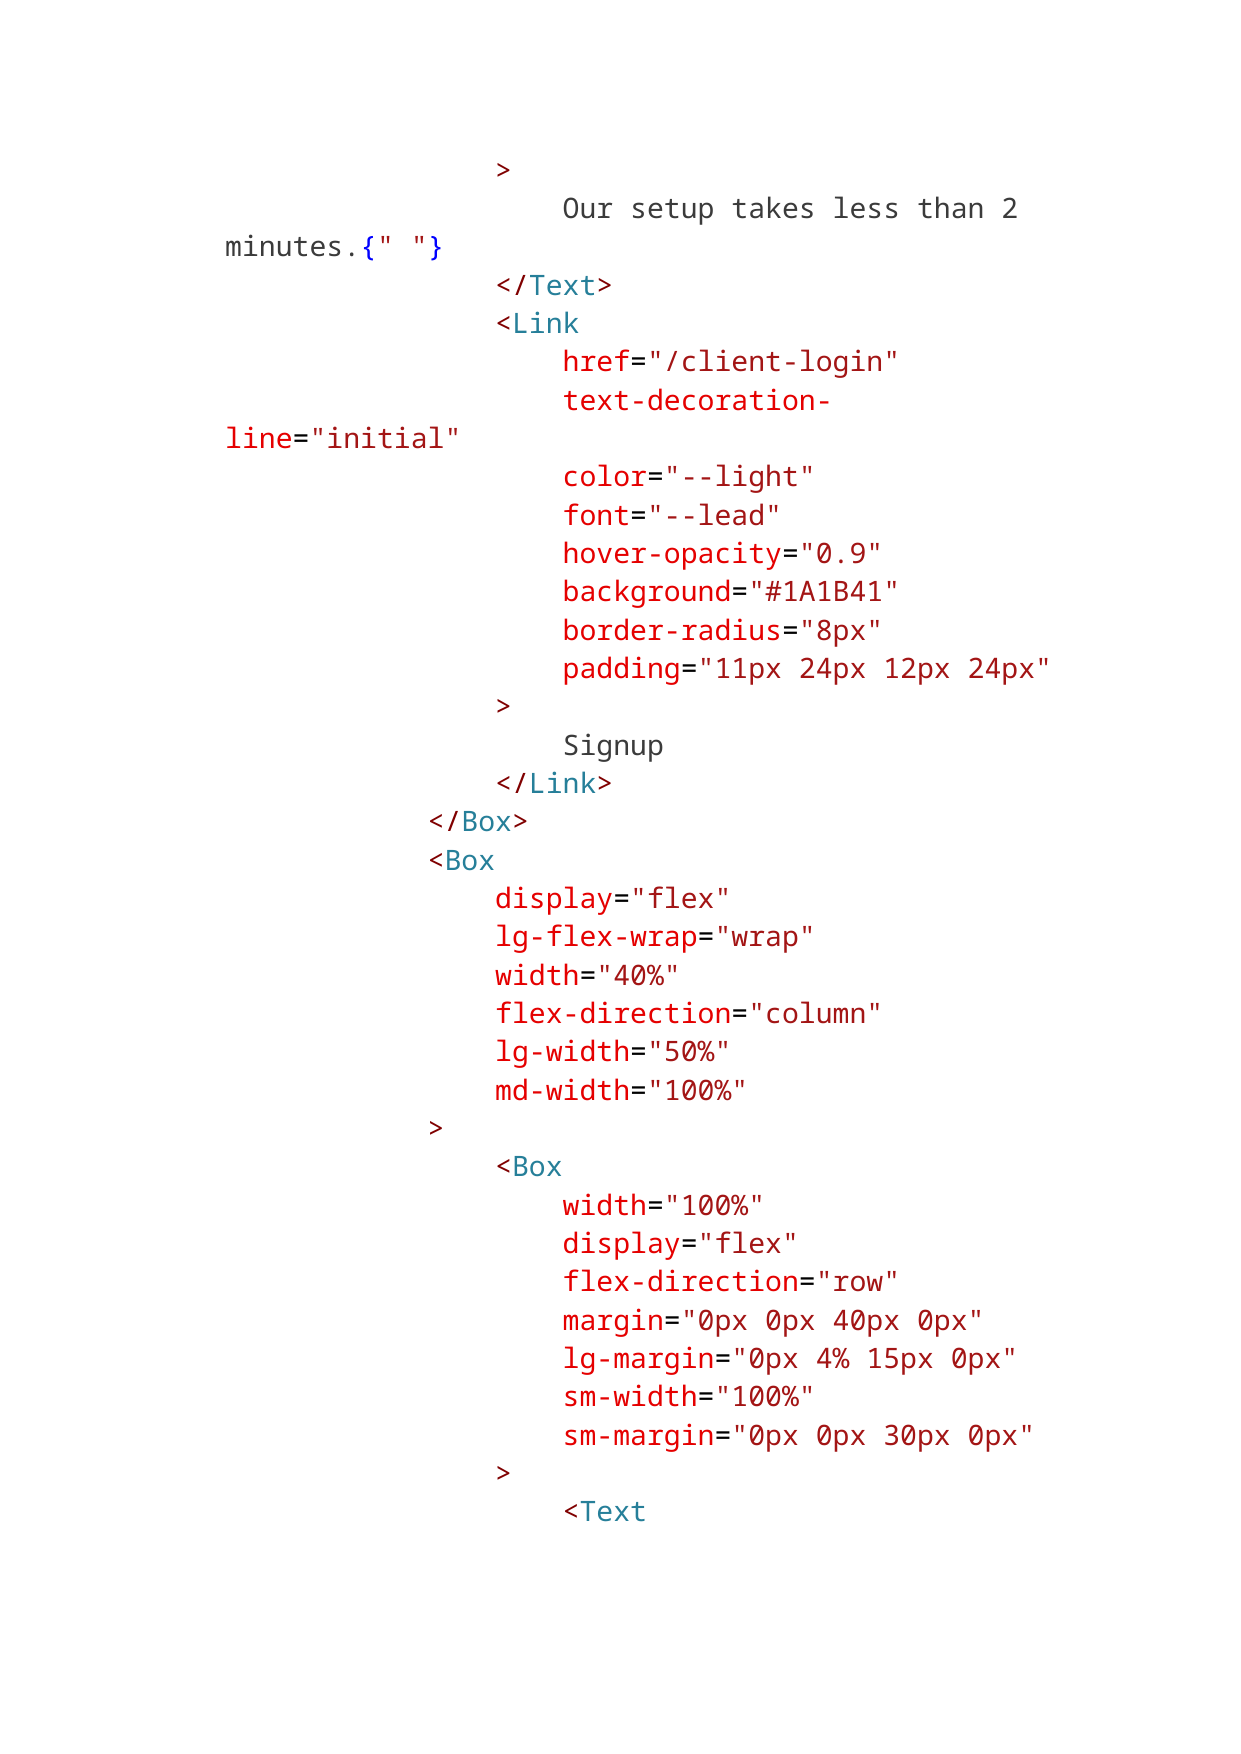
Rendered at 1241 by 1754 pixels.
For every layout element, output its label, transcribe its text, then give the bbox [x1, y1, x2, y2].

text width="40%" [225, 955, 1052, 993]
text <Box [225, 1147, 1052, 1185]
text Our setup takes less than 2 minutes.{" "} [225, 188, 1052, 265]
text lg-width="50%" [225, 1032, 1052, 1070]
text md-width="100%" [225, 1070, 1052, 1108]
text width="100%" [225, 1185, 1052, 1223]
text Signup [225, 725, 1052, 763]
text href="/client-login" [225, 342, 1052, 380]
text color="--light" [225, 457, 1052, 495]
text display="flex" [225, 1223, 1052, 1262]
text <Link [225, 303, 1052, 342]
text lg-flex-wrap="wrap" [225, 917, 1052, 955]
text text-decoration-line="initial" [225, 380, 1052, 457]
text > [225, 1108, 1052, 1147]
text lg-margin="0px 4% 15px 0px" [225, 1338, 1052, 1377]
text > [225, 1453, 1052, 1492]
text > [225, 687, 1052, 725]
text background="#1A1B41" [225, 572, 1052, 610]
text border-radius="8px" [225, 610, 1052, 648]
text flex-direction="column" [225, 993, 1052, 1032]
text padding="11px 24px 12px 24px" [225, 648, 1052, 687]
text </Text> [225, 265, 1052, 303]
text flex-direction="row" [225, 1262, 1052, 1300]
text > [225, 150, 1052, 188]
text </Box> [225, 802, 1052, 840]
text margin="0px 0px 40px 0px" [225, 1300, 1052, 1338]
text font="--lead" [225, 495, 1052, 533]
text hover-opacity="0.9" [225, 533, 1052, 572]
text <Text [225, 1492, 1052, 1530]
text sm-width="100%" [225, 1377, 1052, 1415]
text display="flex" [225, 878, 1052, 917]
text sm-margin="0px 0px 30px 0px" [225, 1415, 1052, 1453]
text </Link> [225, 763, 1052, 802]
text <Box [225, 840, 1052, 878]
